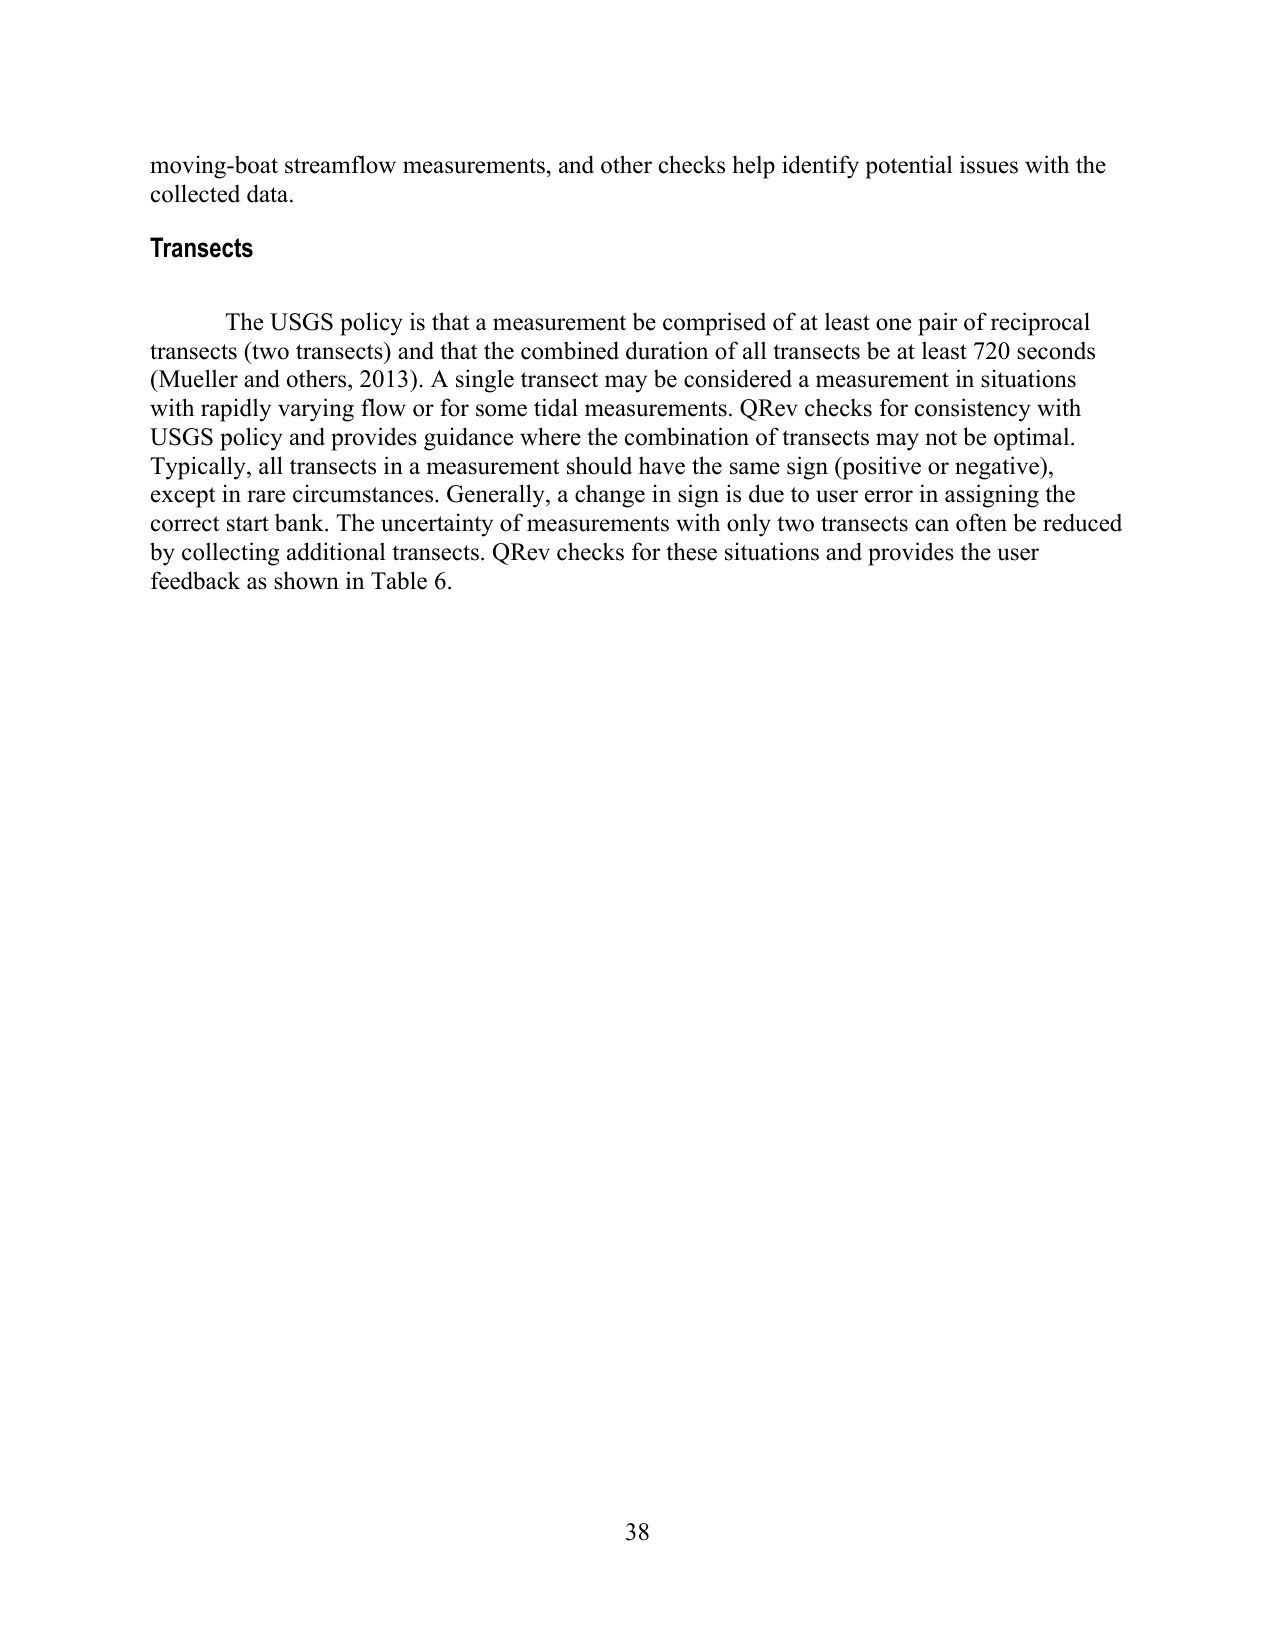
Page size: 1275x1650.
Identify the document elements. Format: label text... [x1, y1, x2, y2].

subtitle Transects [150, 232, 1125, 263]
text The USGS policy is that a measurement be comprised of at least one pair of reciprocal transects (two transects) and that the combined duration of all transects be at least 720 seconds (Mueller and others, 2013). A single transect may be considered a measurement in situations with rapidly varying flow or for some tidal measurements. QRev checks for consistency with USGS policy and provides guidance where the combination of transects may not be optimal. Typically, all transects in a measurement should have the same sign (positive or negative), except in rare circumstances. Generally, a change in sign is due to user error in assigning the correct start bank. The uncertainty of measurements with only two transects can often be reduced by collecting additional transects. QRev checks for these situations and provides the user feedback as shown in Table 6. [150, 307, 1125, 594]
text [150, 150, 1125, 207]
